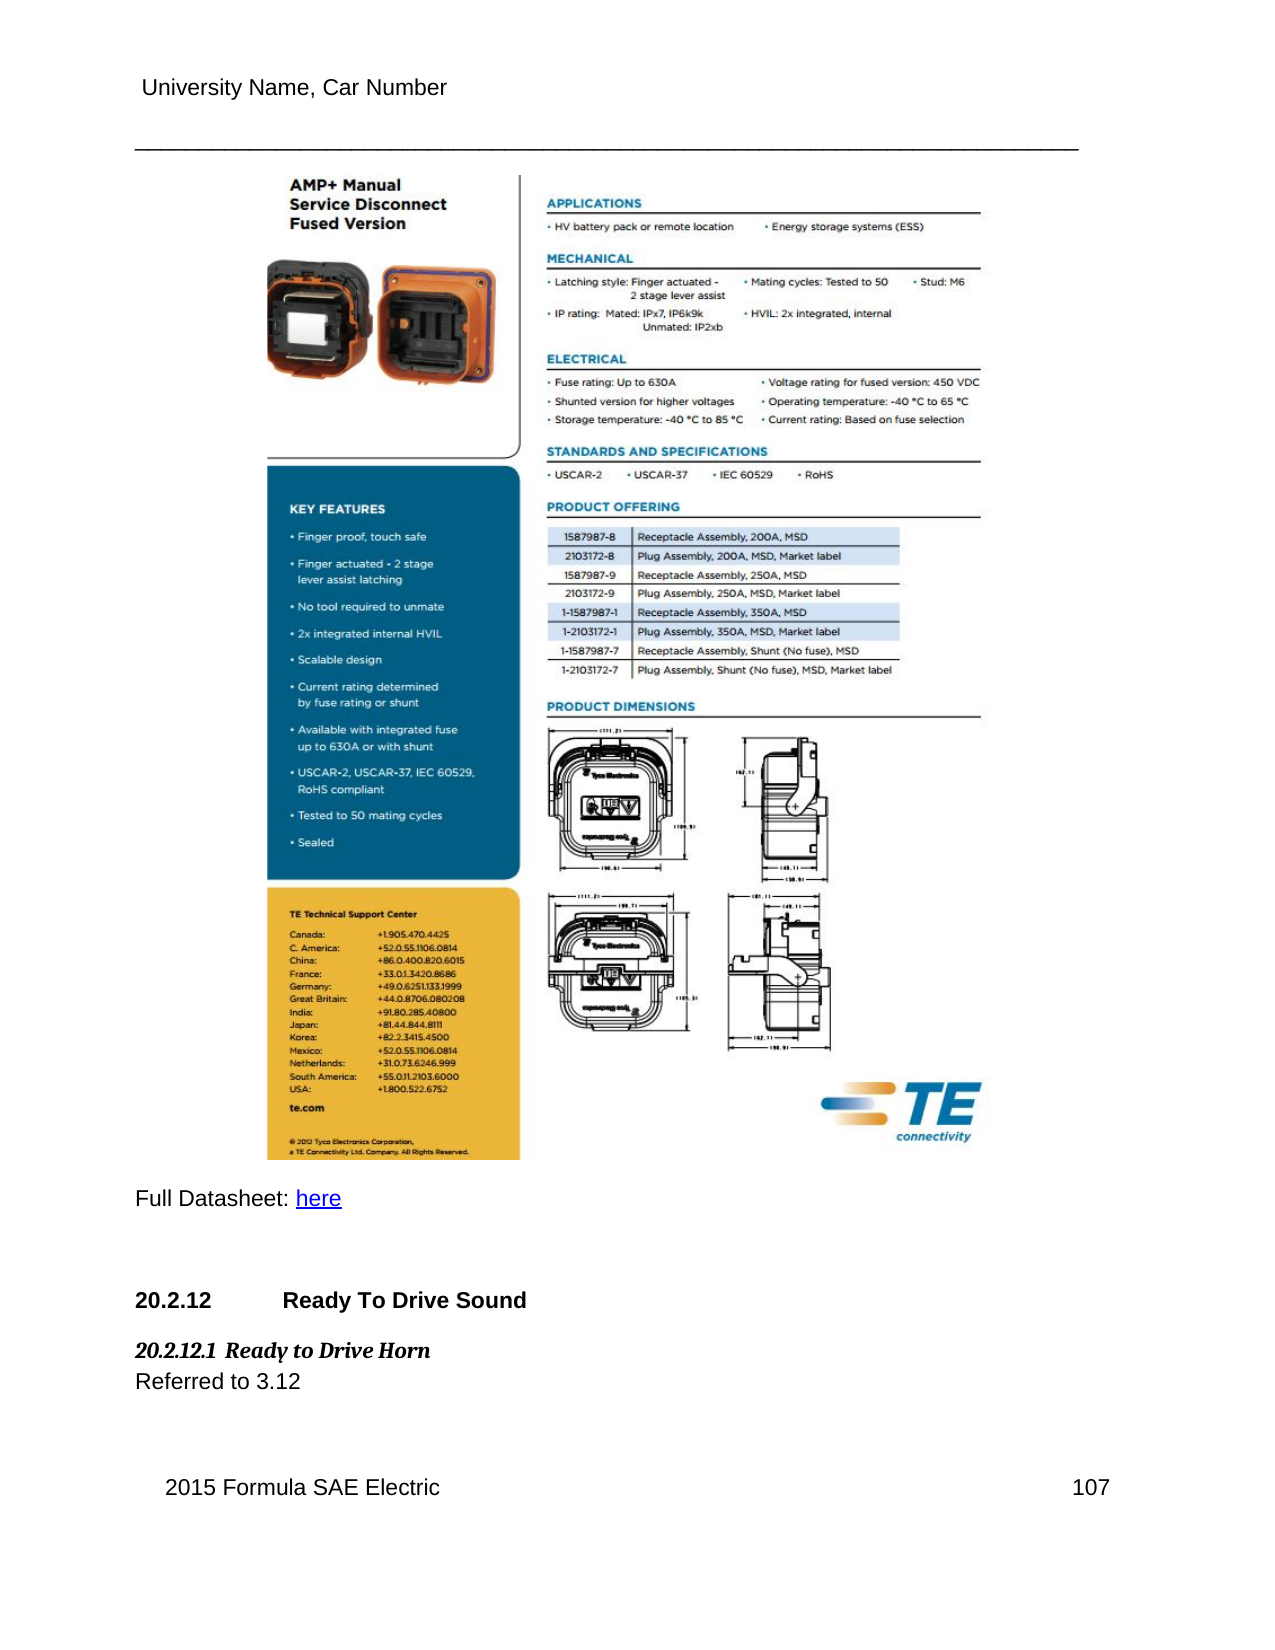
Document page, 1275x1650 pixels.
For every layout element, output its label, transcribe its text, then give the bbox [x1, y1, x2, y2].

picture [298, 683, 338, 691]
picture [299, 630, 309, 638]
picture [378, 743, 400, 750]
picture [314, 630, 414, 639]
picture [335, 812, 348, 820]
picture [360, 576, 403, 586]
picture [314, 699, 338, 707]
picture [435, 726, 458, 734]
picture [299, 786, 327, 793]
text Full Datasheet: here [135, 1184, 1140, 1211]
picture [377, 683, 440, 691]
picture [290, 504, 315, 513]
picture [417, 630, 438, 639]
picture [342, 684, 374, 692]
picture [327, 576, 356, 584]
picture [377, 726, 431, 736]
picture [316, 743, 327, 751]
picture [395, 560, 400, 568]
picture [352, 811, 443, 821]
picture [405, 560, 433, 569]
picture [299, 768, 348, 778]
picture [299, 656, 382, 666]
picture [299, 726, 373, 736]
text Referred to 2.12 [135, 1368, 1140, 1394]
picture [291, 533, 333, 543]
picture [400, 767, 411, 777]
subtitle Ready to Drive Horn [135, 1338, 1140, 1364]
picture [336, 560, 391, 568]
picture [301, 811, 333, 820]
subtitle Ready To Drive Sound [135, 1287, 1140, 1313]
picture [320, 503, 385, 514]
picture [415, 768, 433, 778]
picture [341, 699, 385, 708]
picture [298, 576, 323, 583]
picture [332, 786, 385, 795]
picture [438, 767, 474, 777]
picture [298, 560, 331, 571]
picture [405, 743, 433, 751]
picture [355, 768, 397, 777]
picture [296, 839, 336, 848]
picture [298, 699, 310, 708]
picture [336, 533, 427, 542]
picture [390, 699, 420, 706]
picture [298, 603, 446, 612]
picture [299, 744, 312, 752]
picture [267, 175, 1008, 1160]
picture [330, 743, 374, 751]
